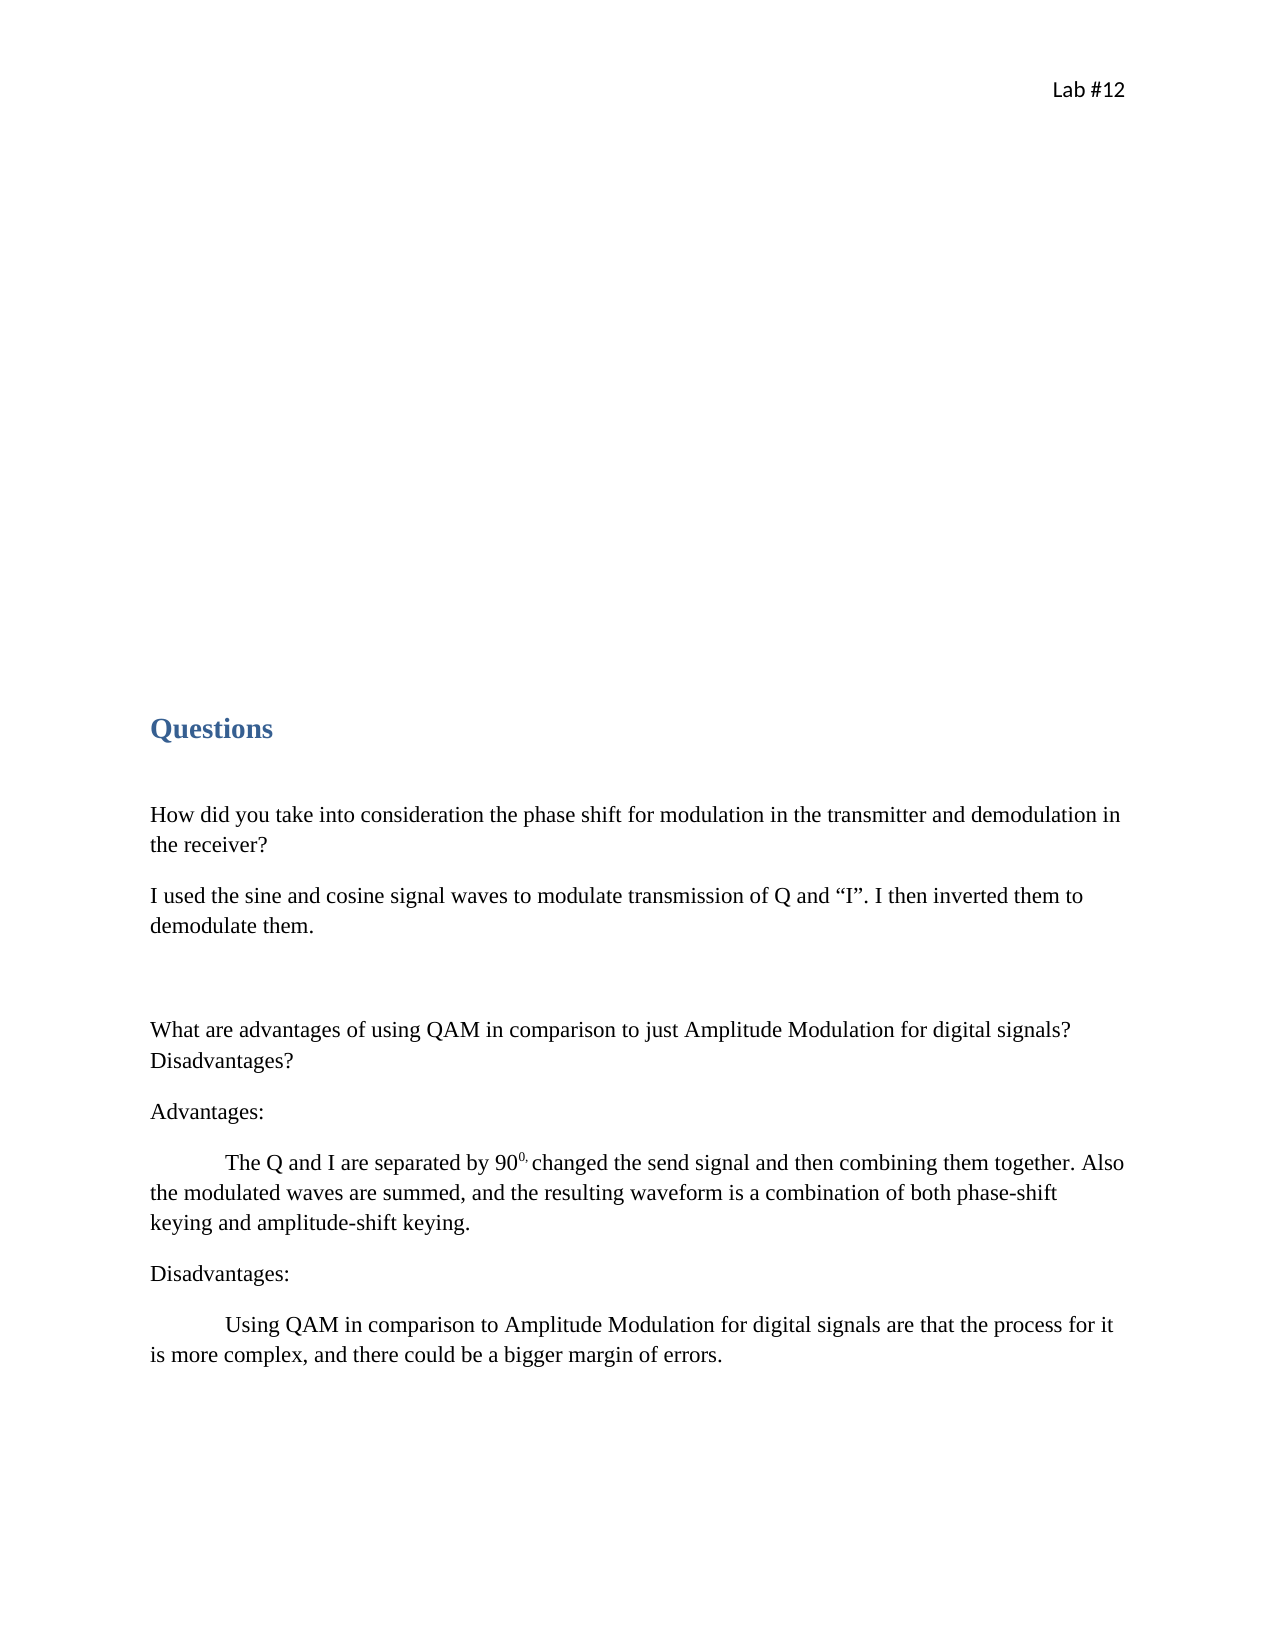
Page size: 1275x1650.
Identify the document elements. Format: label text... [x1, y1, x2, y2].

text Advantages: [150, 1098, 1125, 1124]
text What are advantages of using QAM in comparison to just Amplitude Modulation for digital signals? Disadvantages? [150, 1017, 1125, 1073]
text How did you take into consideration the phase shift for modulation in the transmitter and demodulation in the receiver? [150, 801, 1125, 858]
text Using QAM in comparison to Amplitude Modulation for digital signals are that the process for it is more complex, and there could be a bigger margin of errors. [150, 1311, 1125, 1368]
subtitle Questions [150, 711, 1125, 745]
text The Q and I are separated by 900, changed the send signal and then combining them together. Also the modulated waves are summed, and the resulting waveform is a combination of both phase-shift keying and amplitude-shift keying. [150, 1149, 1125, 1236]
text I used the sine and cosine signal waves to modulate transmission of Q and “I”. I then inverted them to demodulate them. [150, 882, 1125, 939]
text Disadvantages: [150, 1260, 1125, 1287]
